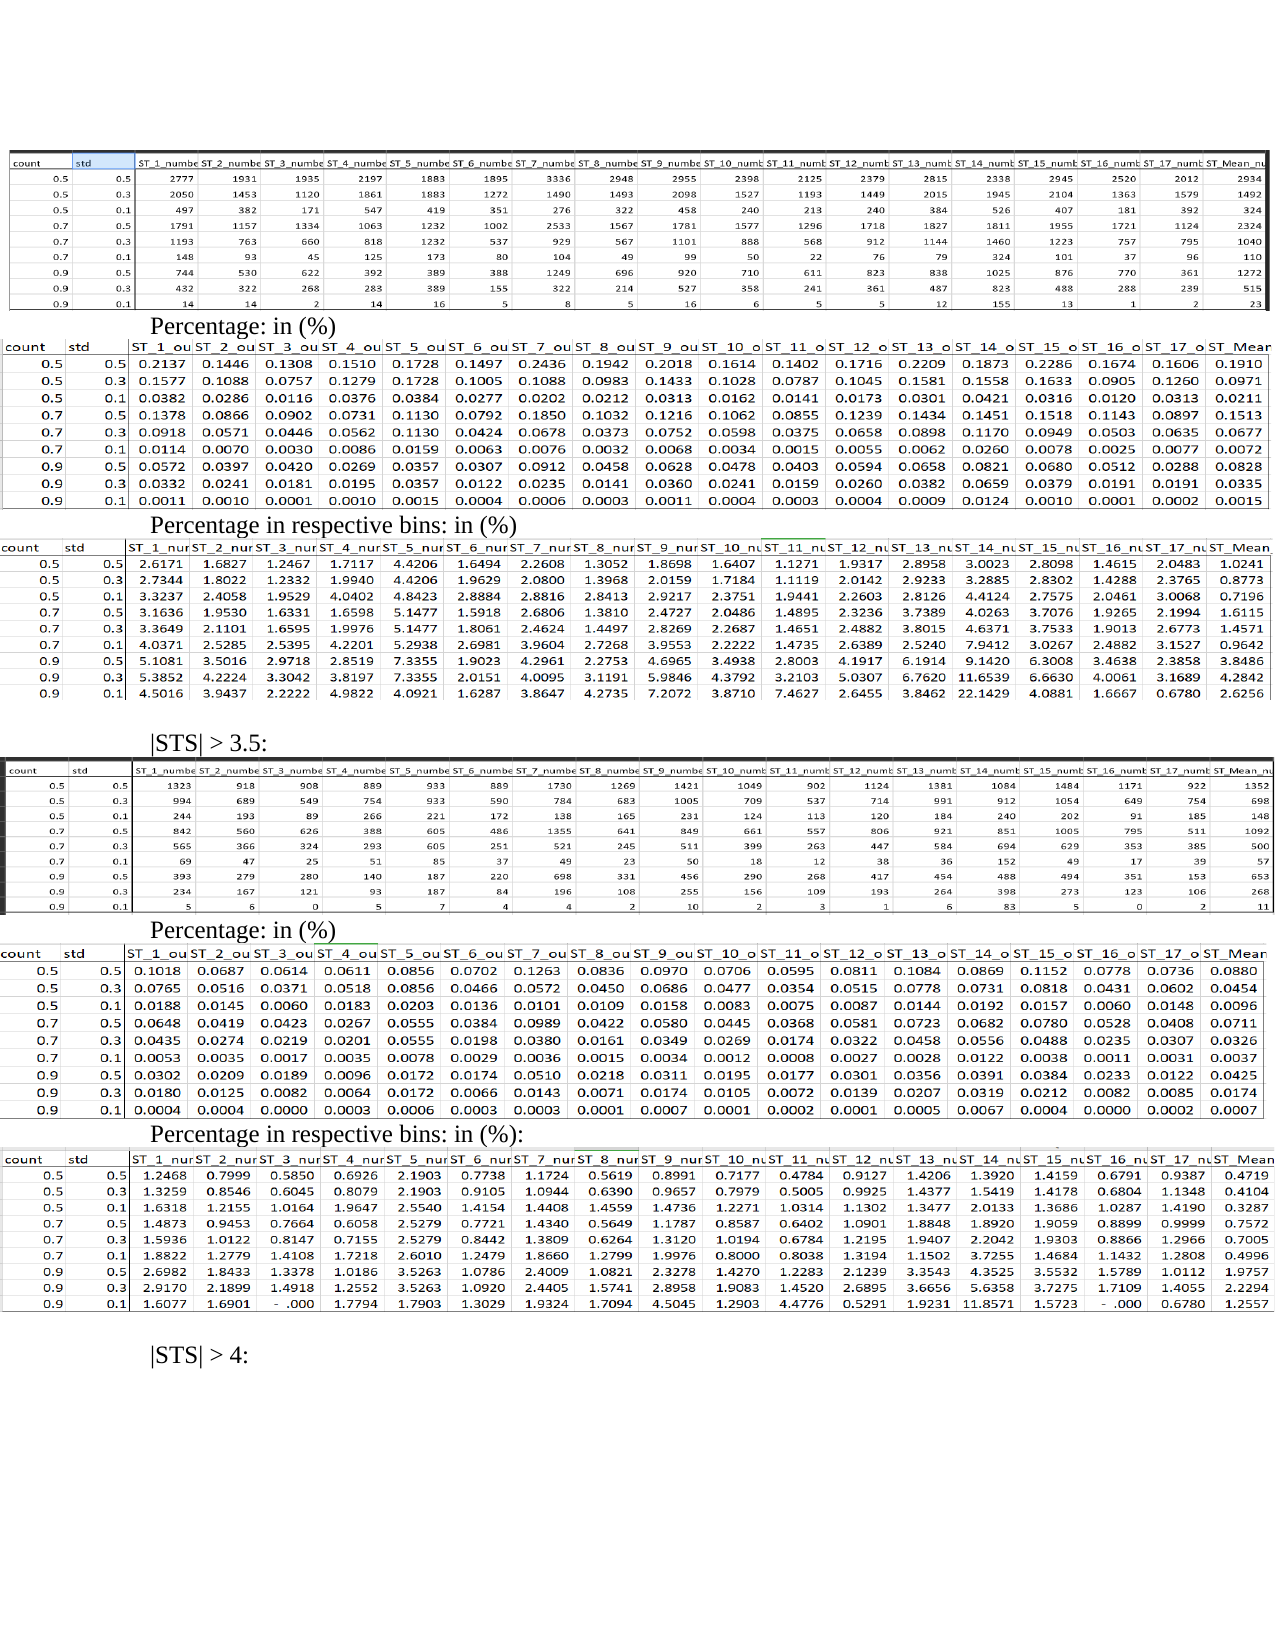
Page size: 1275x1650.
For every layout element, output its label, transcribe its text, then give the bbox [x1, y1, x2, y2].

text |STS| > 4: [150, 1340, 1125, 1369]
text |STS| > 3.5: [150, 728, 1125, 757]
picture [0, 538, 1273, 700]
picture [9, 150, 1270, 311]
picture [0, 1147, 1275, 1312]
text Percentage in respective bins: in (%) [150, 510, 1125, 538]
picture [0, 339, 1272, 510]
text Percentage in respective bins: in (%): [150, 1119, 1125, 1147]
picture [0, 757, 1275, 915]
picture [0, 943, 1267, 1119]
text Percentage: in (%) [150, 311, 1125, 339]
text Percentage: in (%) [150, 915, 1125, 943]
